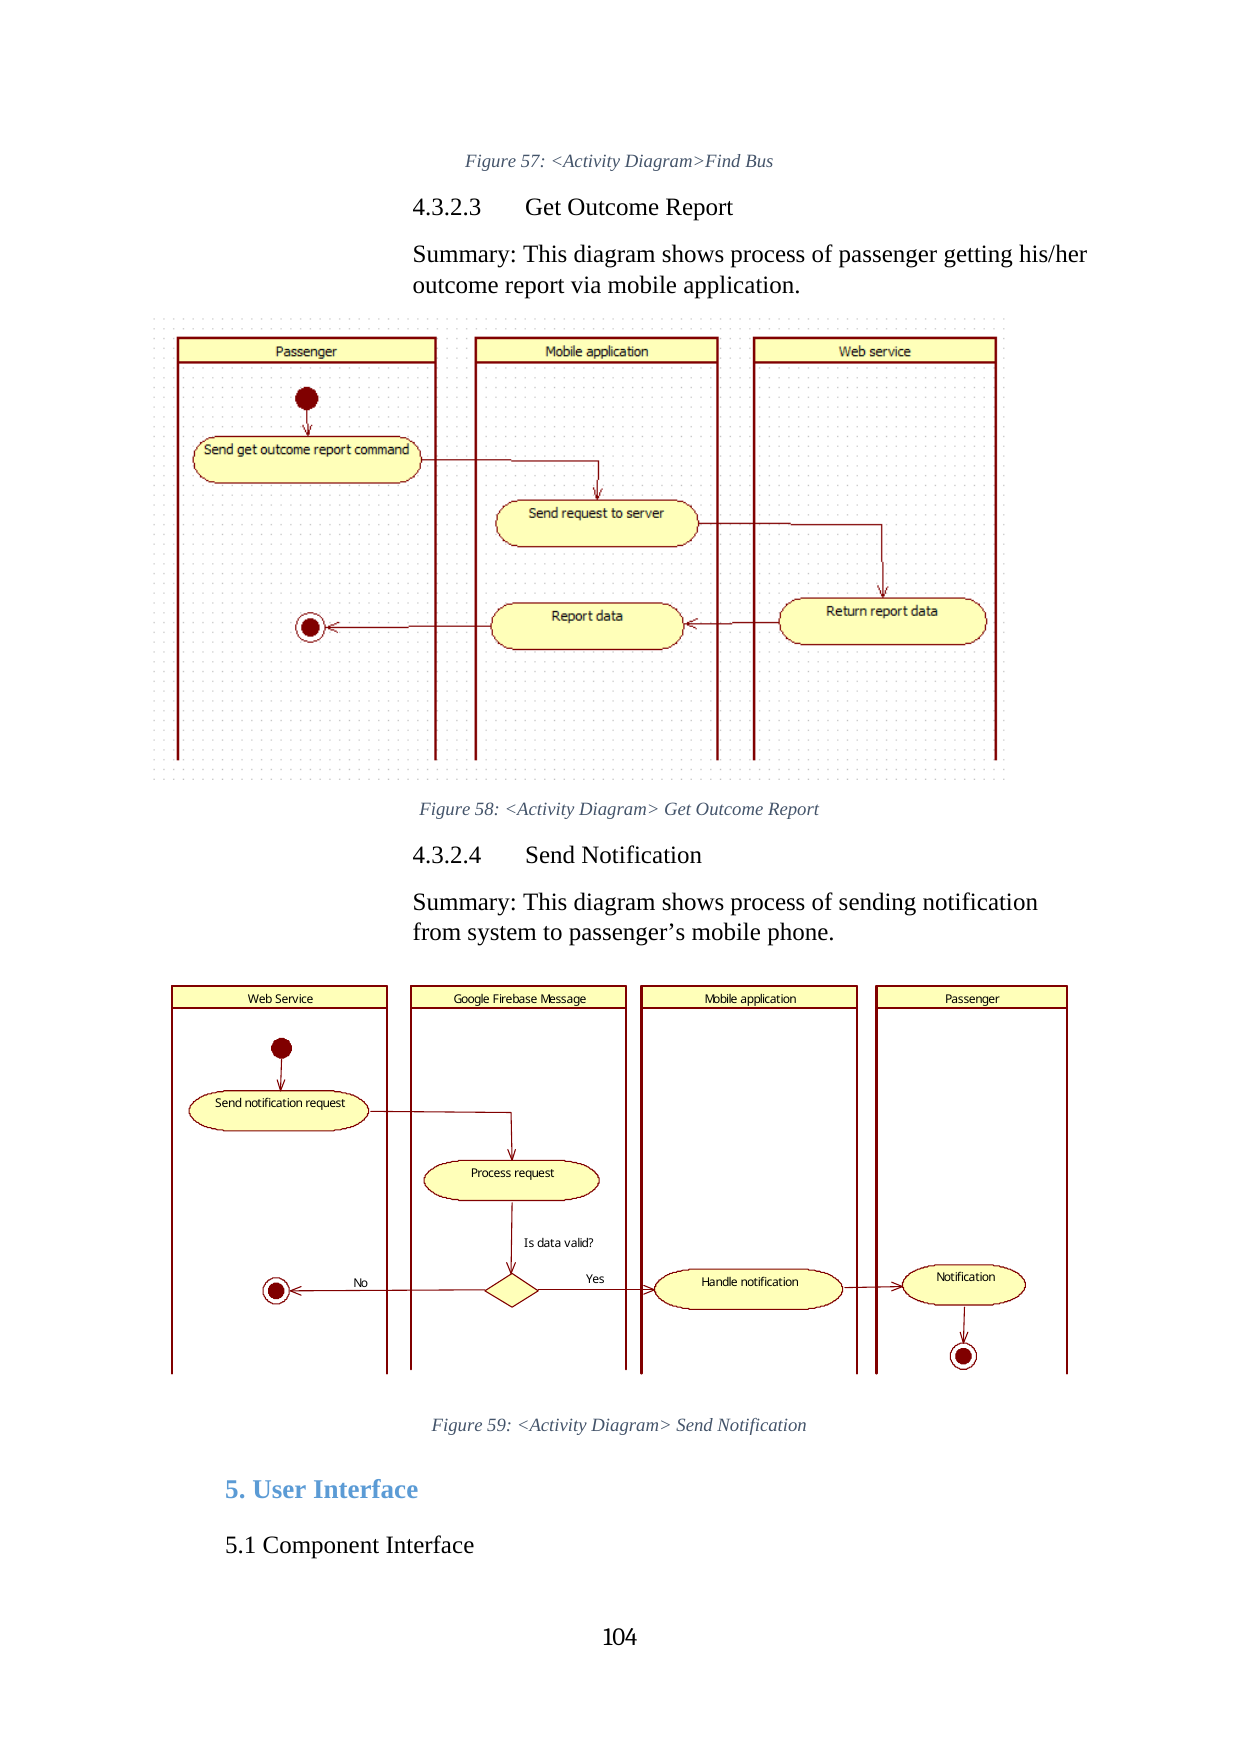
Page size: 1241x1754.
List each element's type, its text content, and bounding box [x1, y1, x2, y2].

text 5.1 Component Interface [225, 1531, 1090, 1559]
text Summary: This diagram shows process of sending notification from system to passenger’s mobile phone. [412, 887, 1090, 946]
list Send Notification [412, 840, 1090, 869]
text Figure 58: <Activity Diagram> Get Outcome Report [150, 797, 1090, 819]
text Figure 59: <Activity Diagram> Send Notification [150, 1414, 1090, 1435]
text Figure 57: <Activity Diagram>Find Bus [150, 150, 1090, 172]
picture [150, 317, 1013, 780]
text Summary: This diagram shows process of passenger getting his/her outcome report via mobile application. [412, 239, 1090, 299]
subtitle User Interface [225, 1473, 1090, 1504]
list Get Outcome Report [412, 192, 1090, 221]
